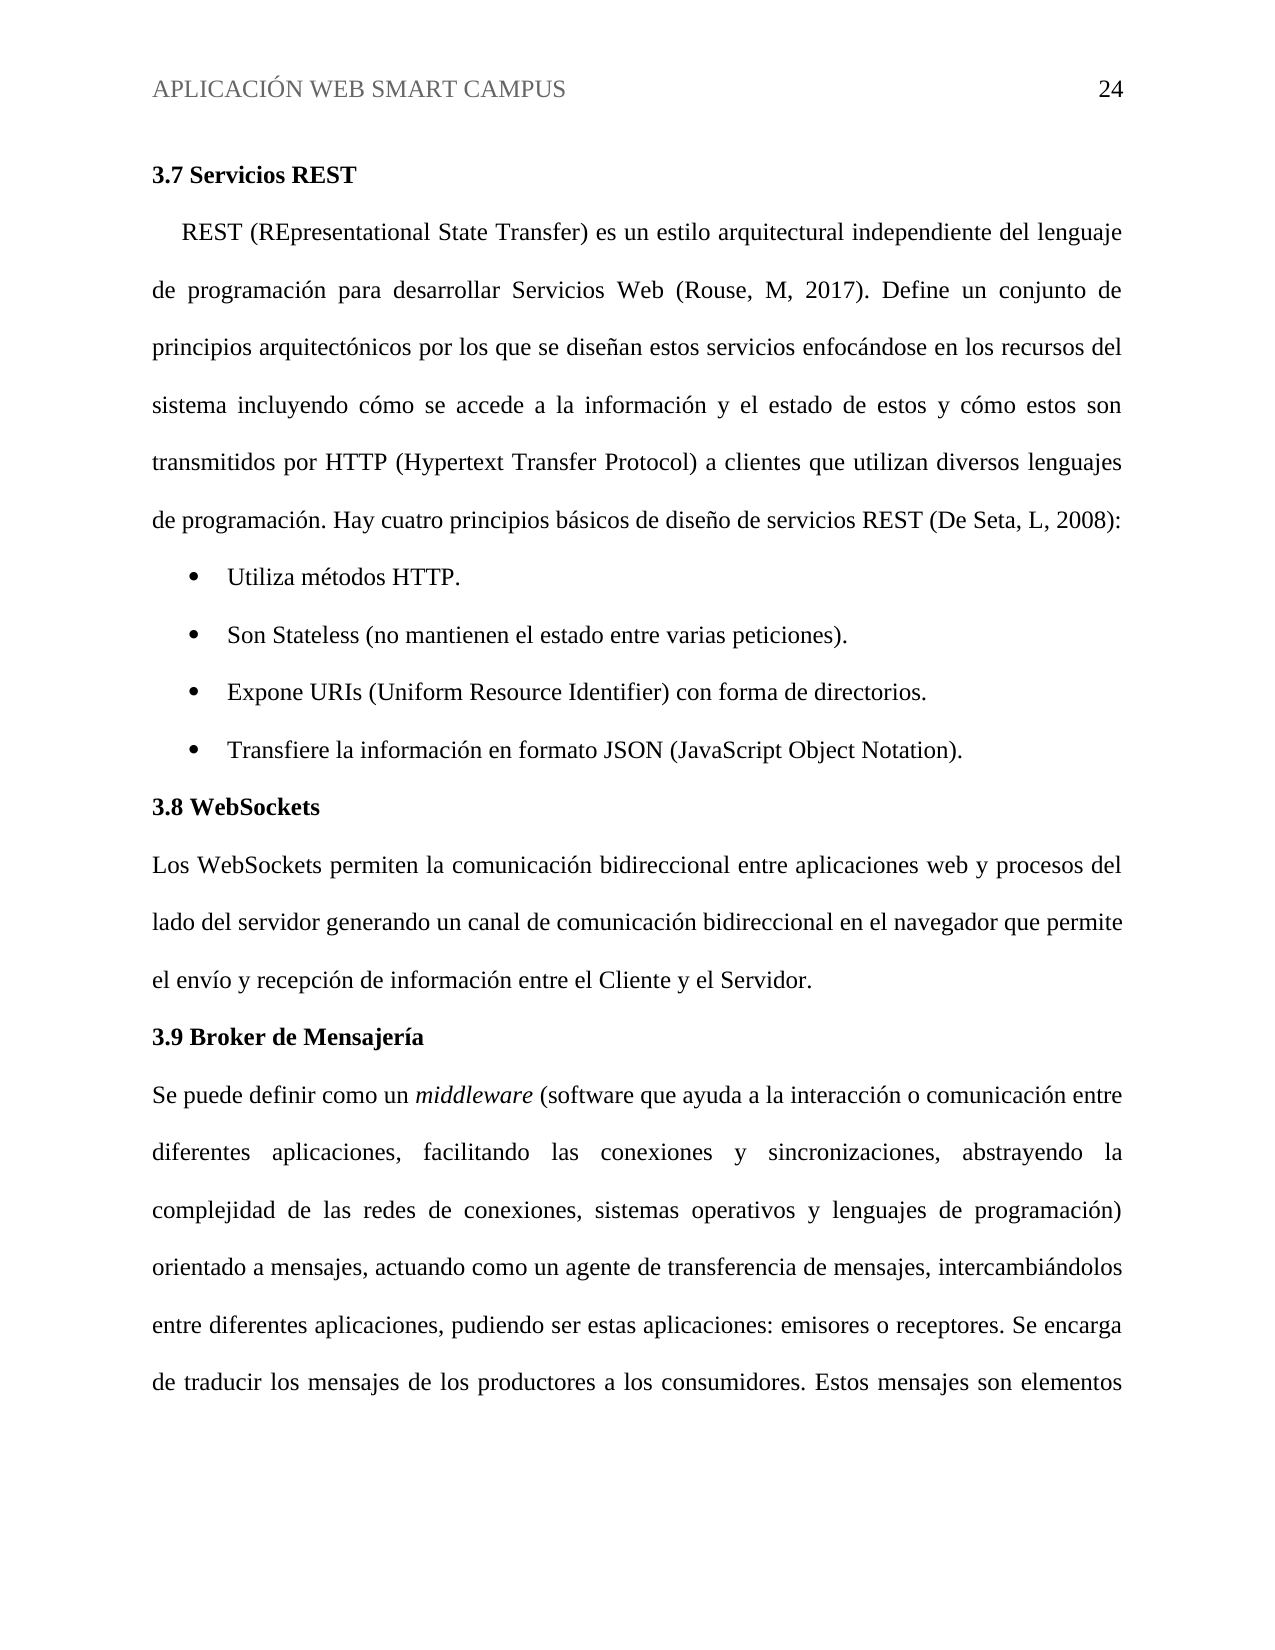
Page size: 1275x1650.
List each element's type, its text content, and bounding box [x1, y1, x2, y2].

subtitle 3.9 Broker de Mensajería [152, 1022, 1123, 1051]
text REST (REpresentational State Transfer) es un estilo arquitectural independiente del lenguaje de programación para desarrollar Servicios Web (Rouse, M, 2017). Define un conjunto de principios arquitectónicos por los que se diseñan estos servicios enfocándose en los recursos del sistema incluyendo cómo se accede a la información y el estado de estos y cómo estos son transmitidos por HTTP (Hypertext Transfer Protocol) a clientes que utilizan diversos lenguajes de programación. Hay cuatro principios básicos de diseño de servicios REST (De Seta, L, 2008): [152, 217, 1123, 534]
list Utiliza métodos HTTP. [189, 562, 1123, 591]
list Son Stateless (no mantienen el estado entre varias peticiones). [189, 620, 1123, 649]
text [152, 1080, 1123, 1396]
text Los WebSockets permiten la comunicación bidireccional entre aplicaciones web y procesos del lado del servidor generando un canal de comunicación bidireccional en el navegador que permite el envío y recepción de información entre el Cliente y el Servidor. [152, 850, 1123, 994]
subtitle 3.7 Servicios REST [152, 160, 1123, 189]
list Transfiere la información en formato JSON (JavaScript Object Notation). [189, 735, 1123, 764]
subtitle 3.8 WebSockets [152, 792, 1123, 821]
list Expone URIs (Uniform Resource Identifier) con forma de directorios. [189, 677, 1123, 706]
